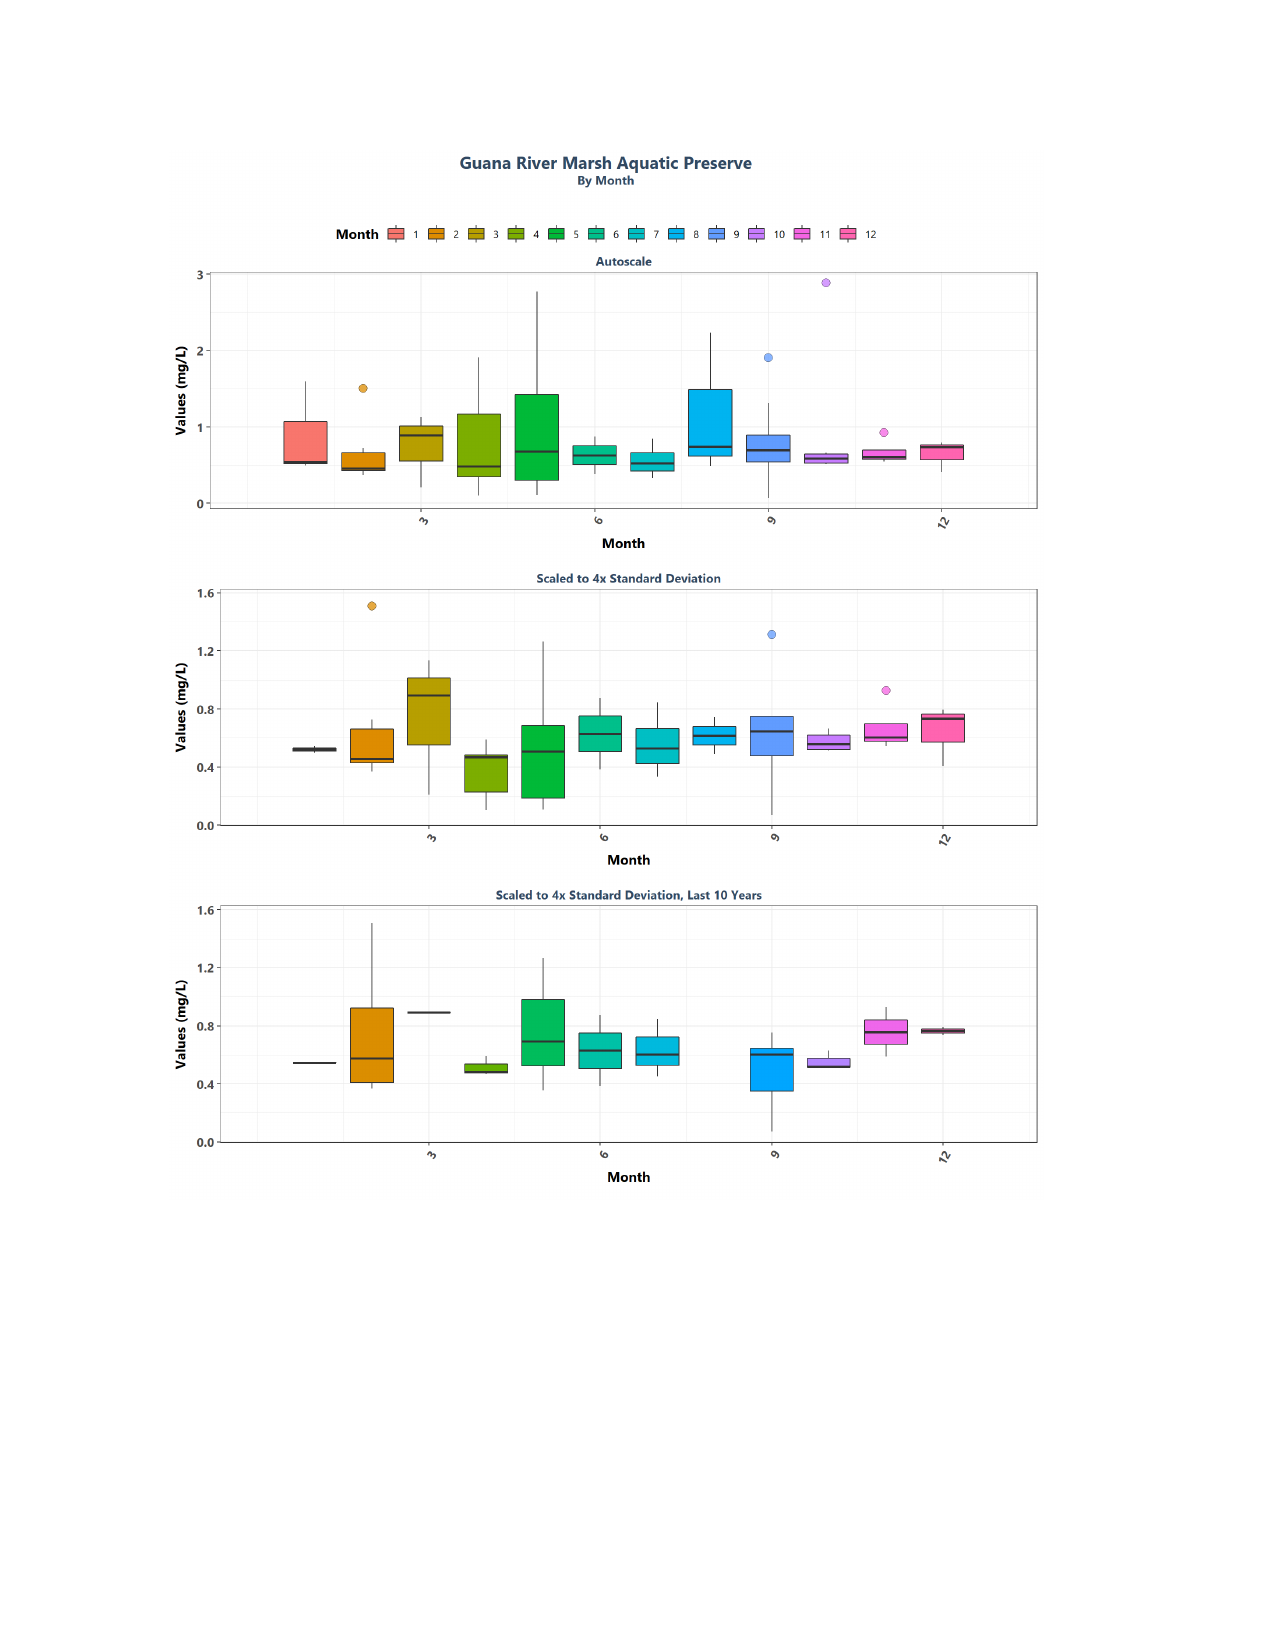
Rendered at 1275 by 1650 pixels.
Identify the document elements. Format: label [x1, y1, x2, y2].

picture [168, 150, 1044, 1200]
